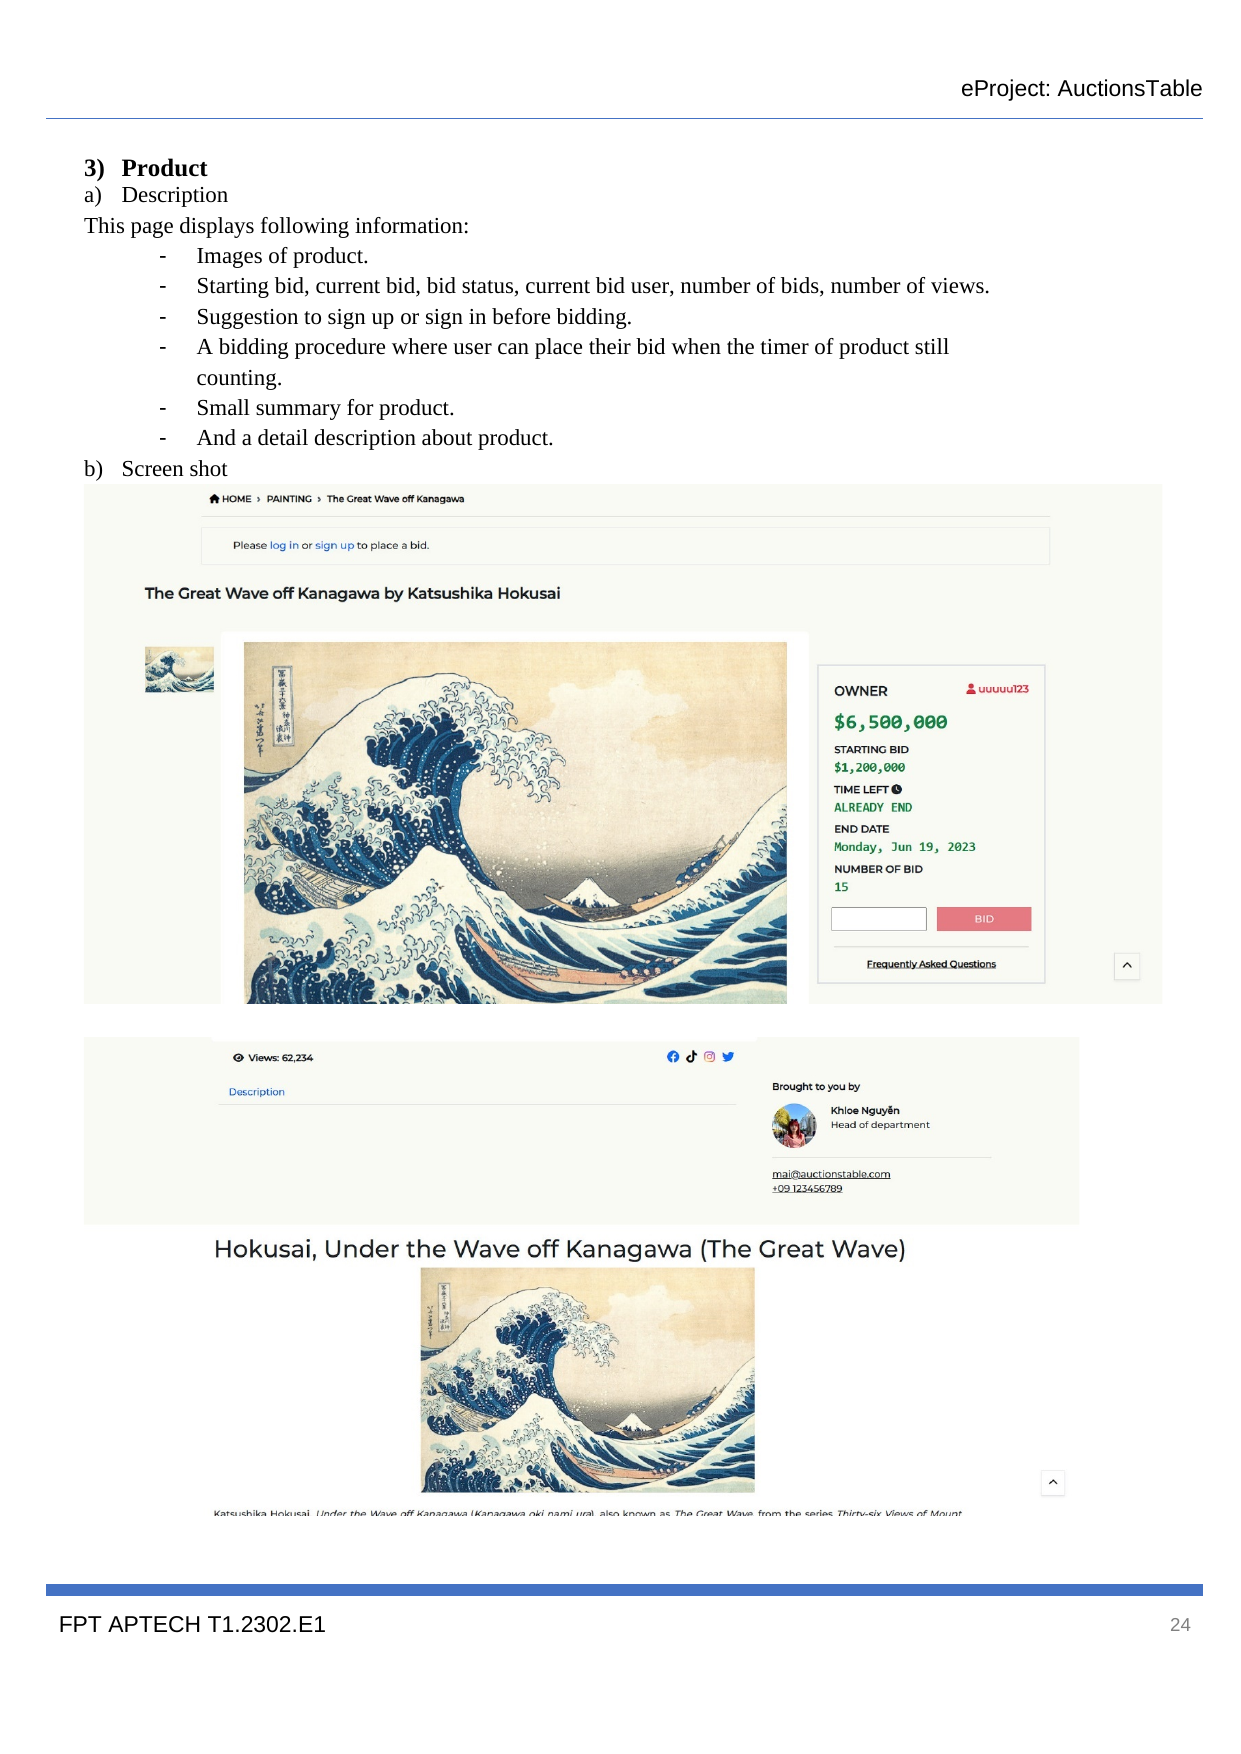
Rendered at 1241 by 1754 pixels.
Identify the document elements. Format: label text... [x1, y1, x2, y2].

list And a detail description about product. [159, 424, 1031, 451]
subtitle Product [84, 153, 1203, 182]
list Images of product. [159, 242, 1031, 268]
list Description [84, 182, 1031, 208]
picture [83, 1037, 1080, 1516]
list Screen shot [84, 454, 1031, 481]
list A bidding procedure where user can place their bid when the timer of product still counting. [159, 333, 1031, 390]
list Suggestion to sign up or sign in before bidding. [159, 303, 1031, 329]
text This page displays following information: [46, 212, 1031, 238]
list Starting bid, current bid, bid status, current bid user, number of bids, number of views. [159, 272, 1031, 299]
list Small summary for product. [159, 394, 1031, 420]
picture [83, 484, 1163, 1004]
